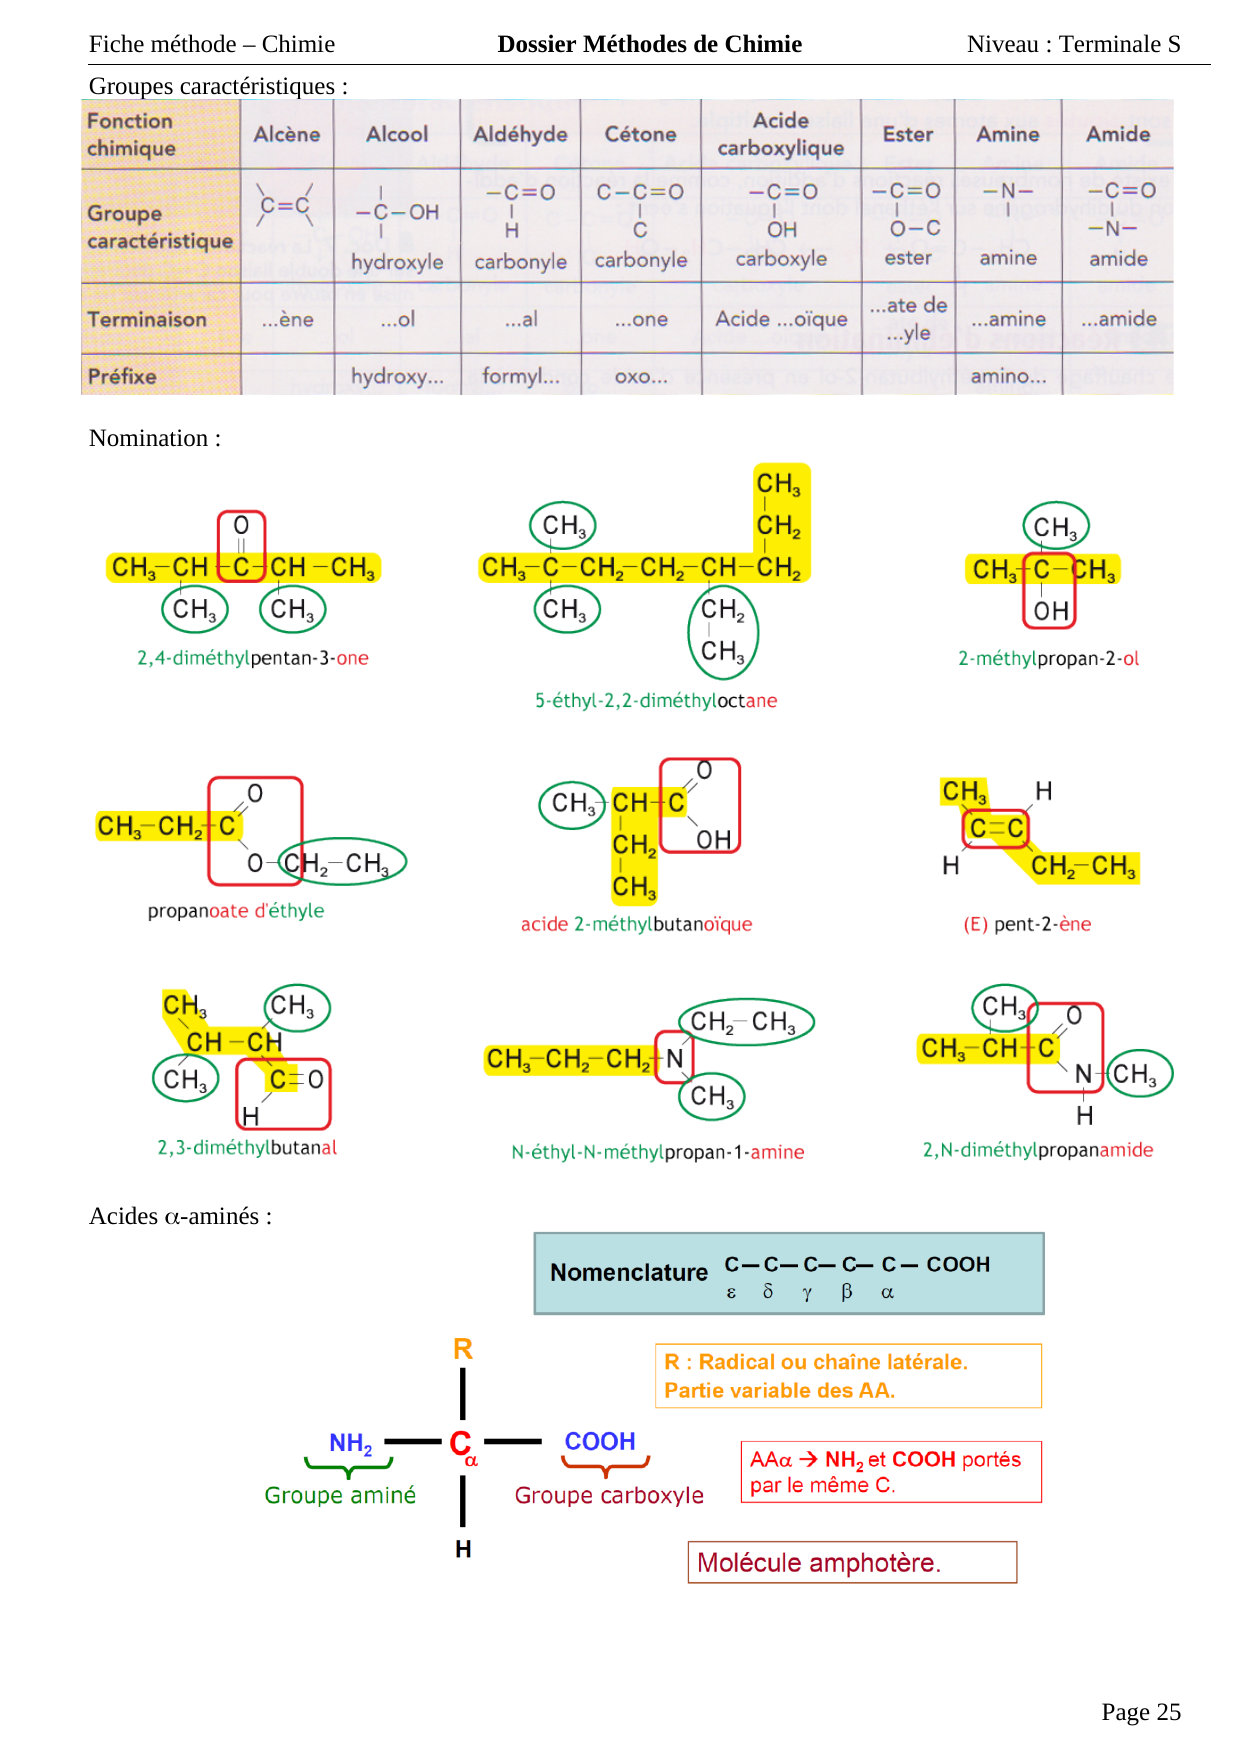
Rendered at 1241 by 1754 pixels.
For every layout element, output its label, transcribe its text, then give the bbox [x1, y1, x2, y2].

picture [81, 99, 1174, 395]
picture [262, 1230, 1045, 1585]
text Groupes caractéristiques : [89, 71, 1181, 100]
text Acides -aminés : [89, 1201, 1181, 1230]
picture [88, 451, 1181, 1173]
text Nomination : [89, 423, 1181, 451]
